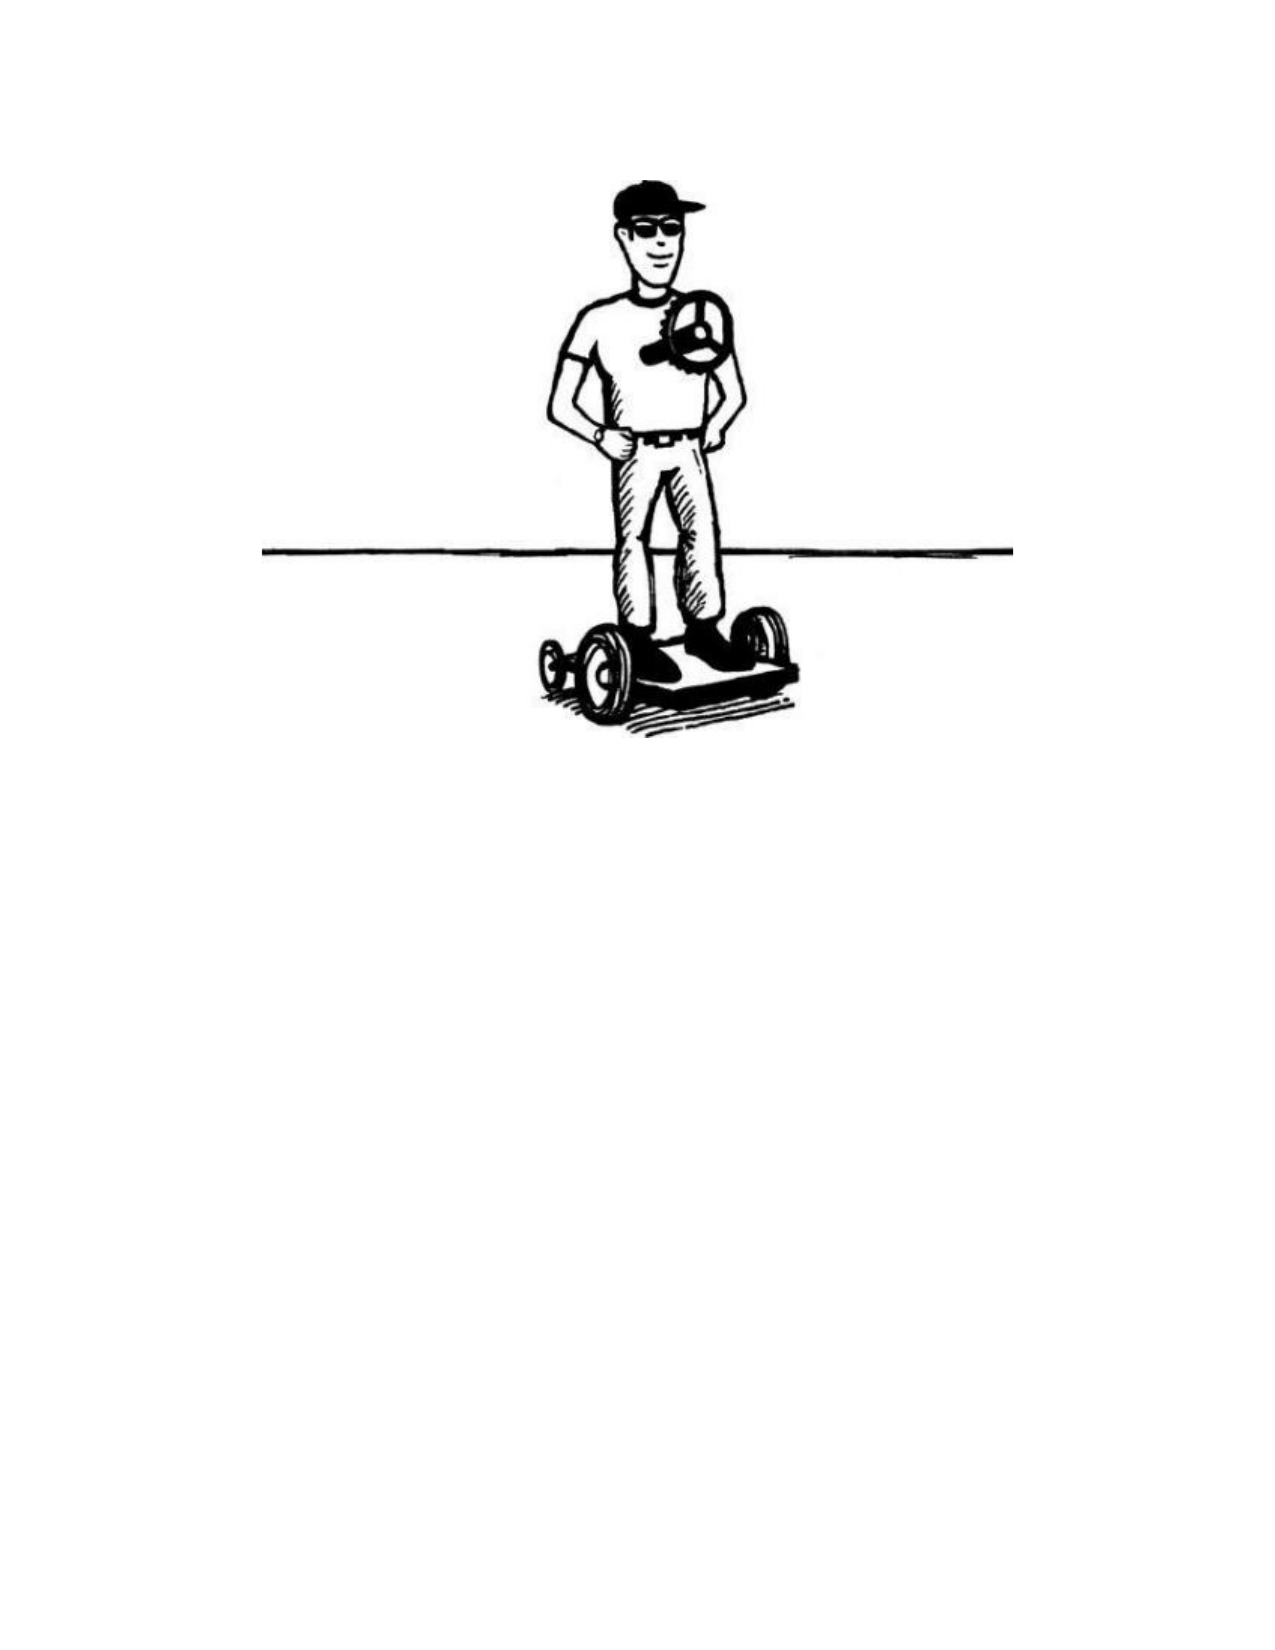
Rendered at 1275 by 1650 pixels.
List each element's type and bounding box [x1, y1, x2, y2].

picture [261, 180, 1014, 738]
